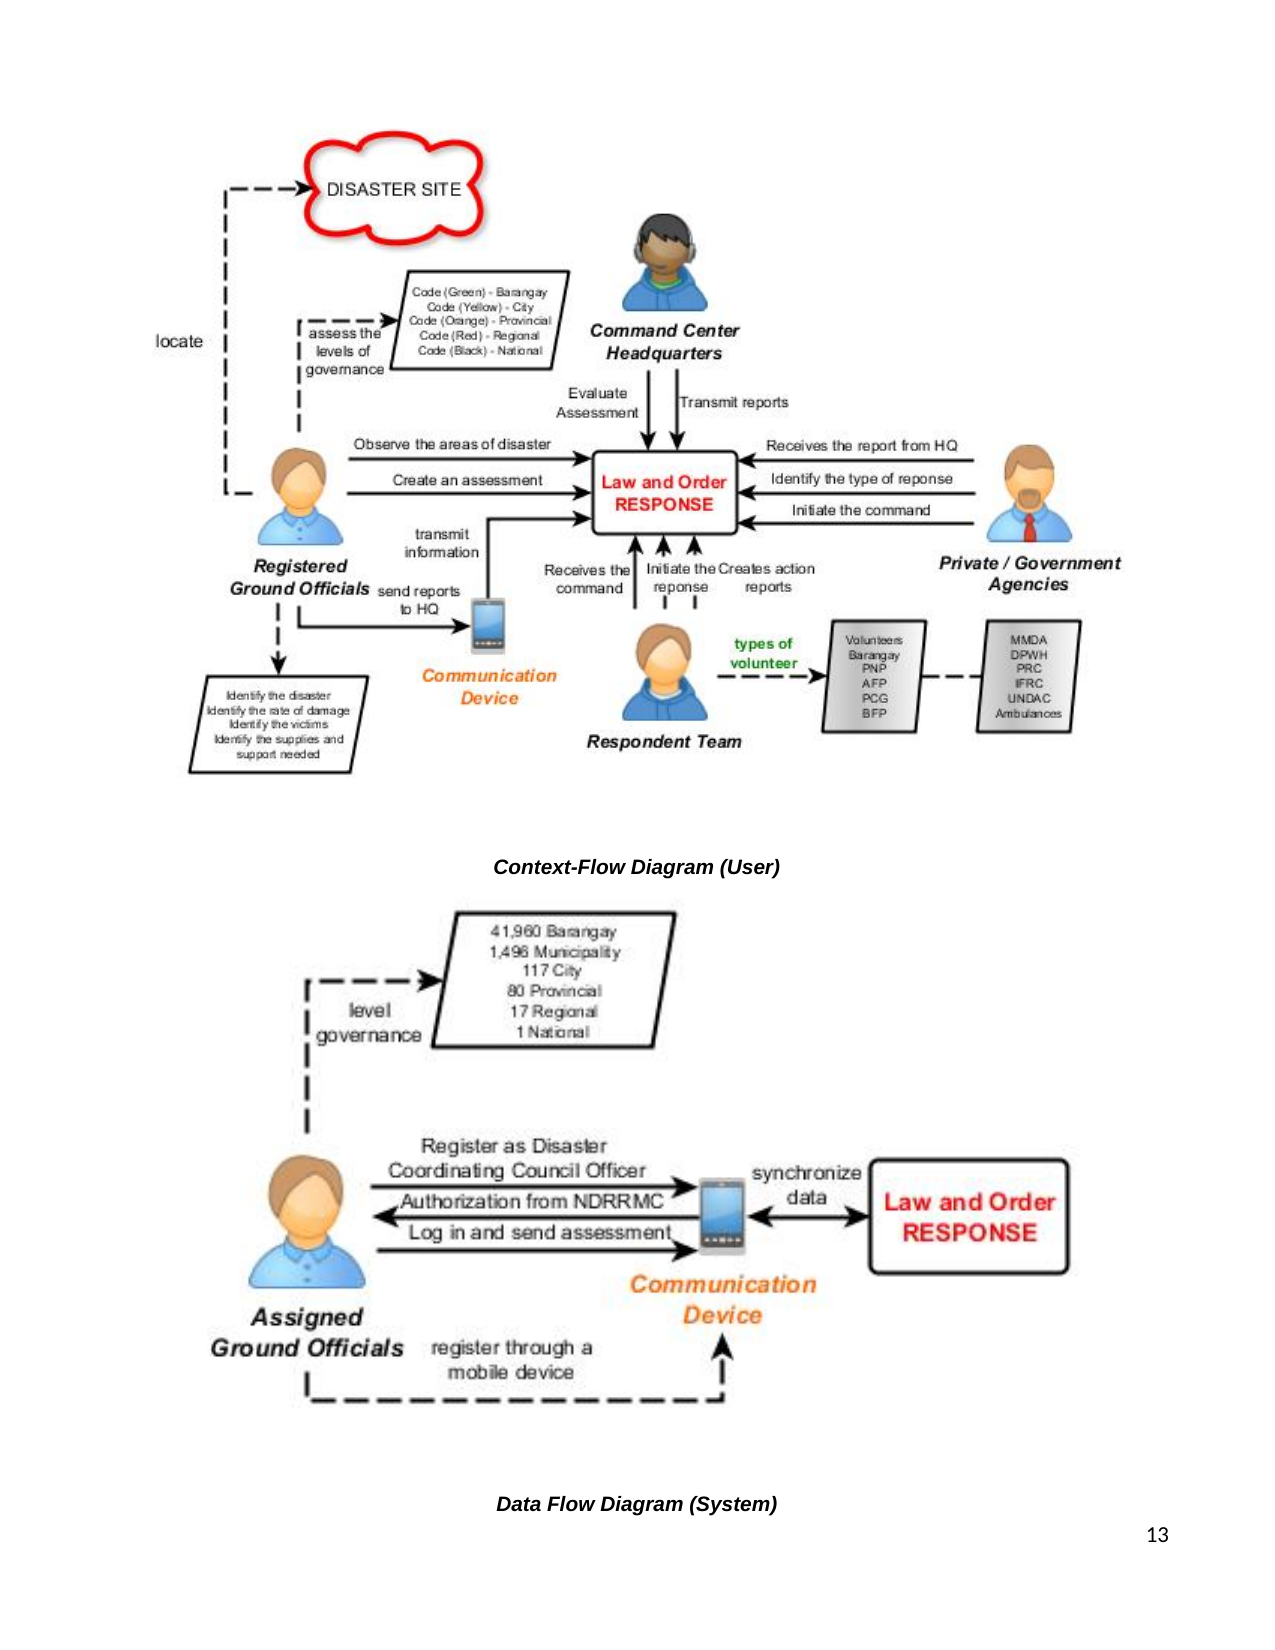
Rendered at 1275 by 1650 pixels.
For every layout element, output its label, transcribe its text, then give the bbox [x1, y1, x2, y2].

picture [175, 882, 1100, 1433]
text Data Flow Diagram (System) [106, 1492, 1169, 1516]
picture [129, 106, 1146, 796]
text Context-Flow Diagram (User) [106, 855, 1169, 879]
